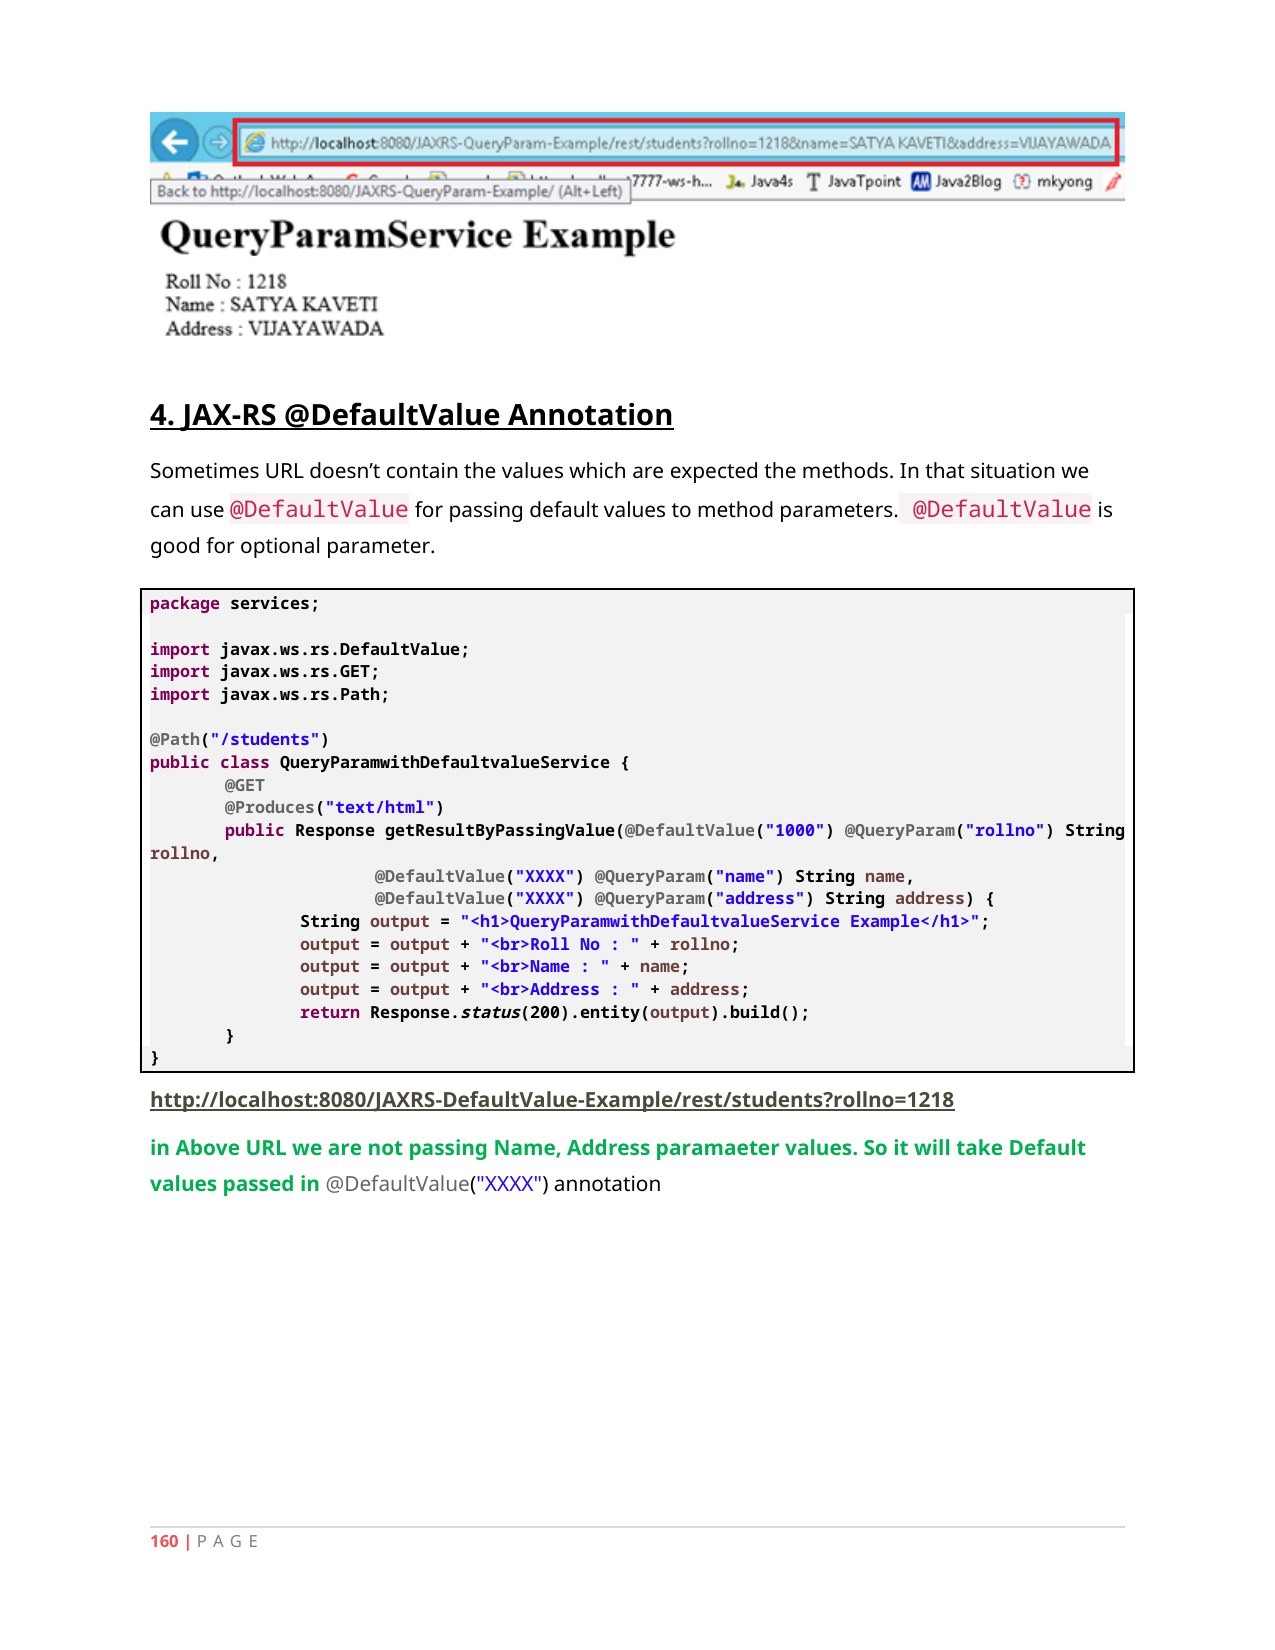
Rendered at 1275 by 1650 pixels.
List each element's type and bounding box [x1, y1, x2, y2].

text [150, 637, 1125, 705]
picture [150, 112, 1125, 350]
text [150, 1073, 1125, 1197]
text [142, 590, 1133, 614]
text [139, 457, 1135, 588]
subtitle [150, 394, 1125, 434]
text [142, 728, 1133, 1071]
